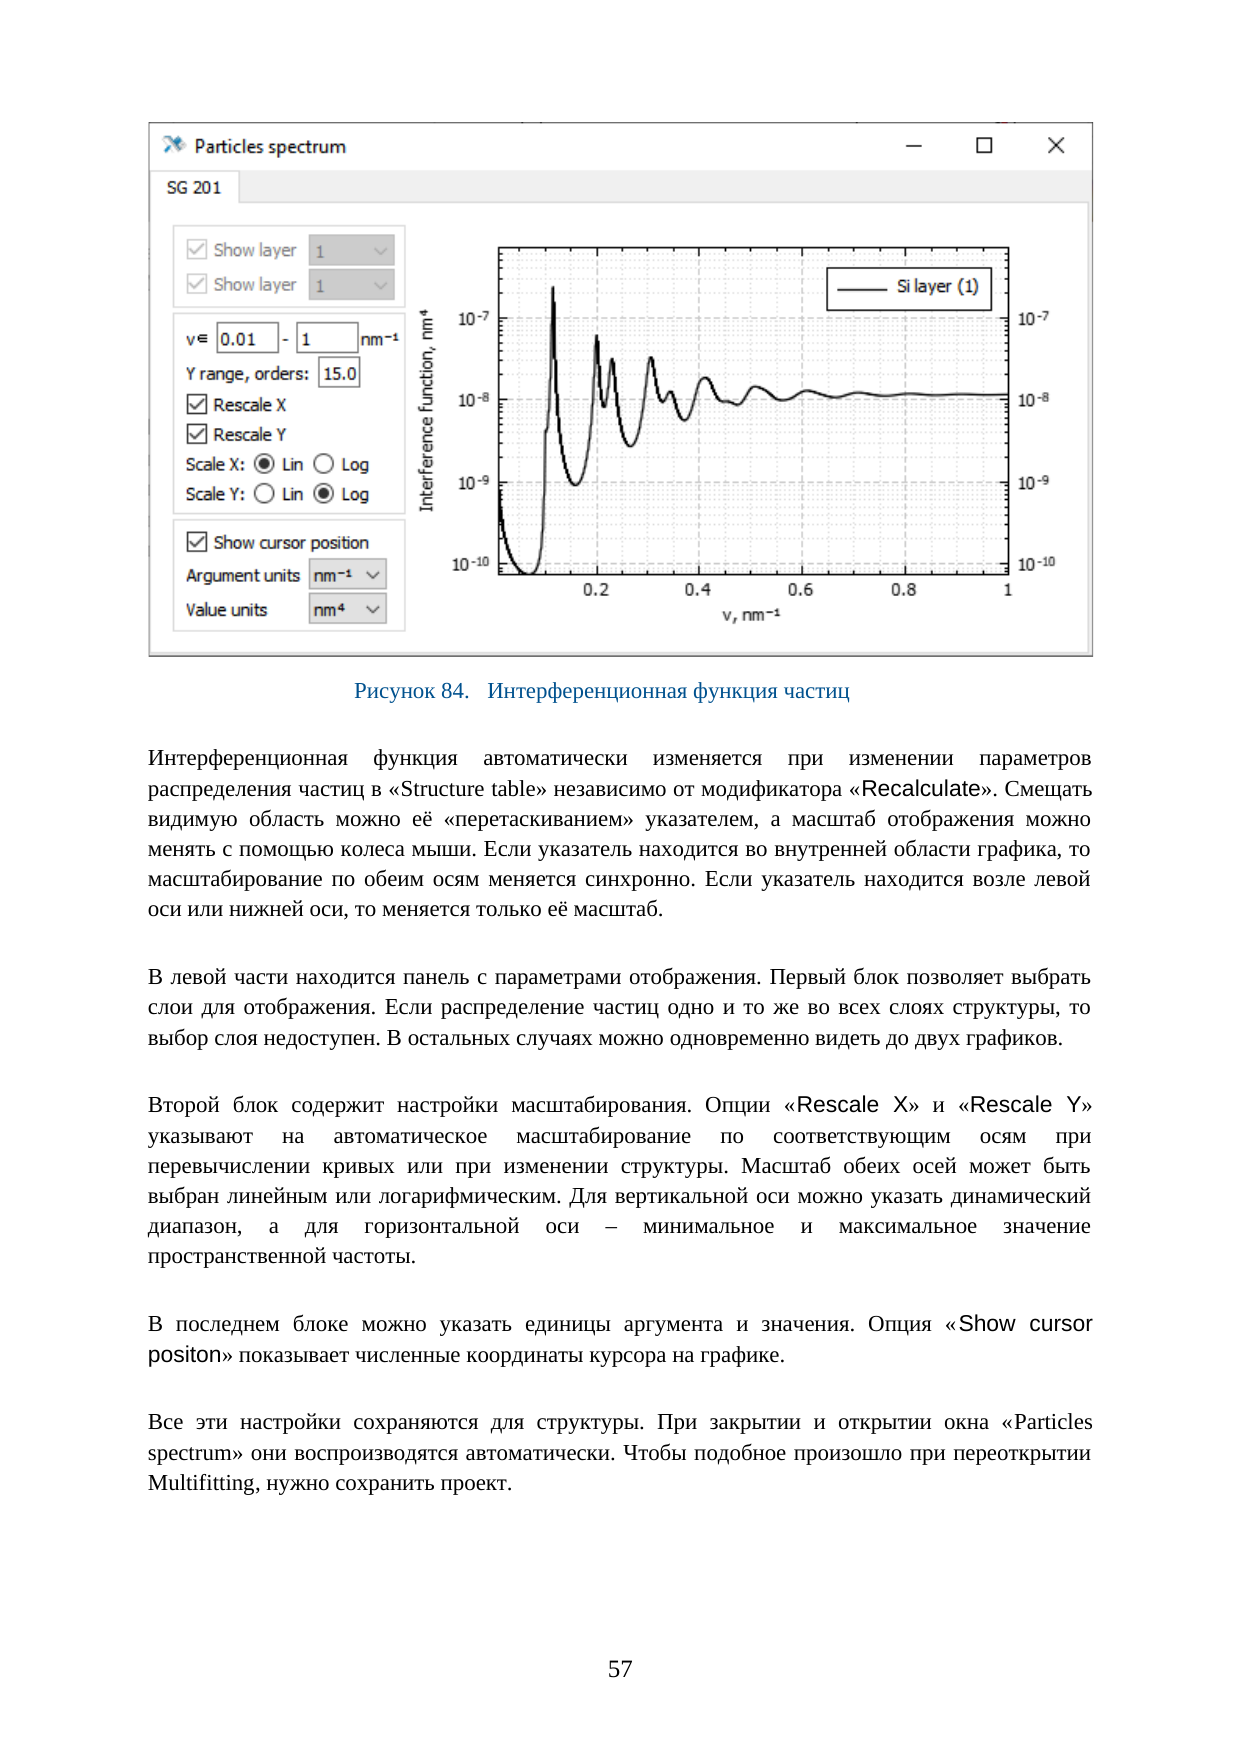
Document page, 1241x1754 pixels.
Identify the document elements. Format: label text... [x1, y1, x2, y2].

text Все эти настройки сохраняются для структуры. При закрытии и открытии окна «Particles spectrum» они воспроизводятся автоматически. Чтобы подобное произошло при переоткрытии Multifitting, нужно сохранить проект. [148, 1408, 1093, 1495]
text В последнем блоке можно указать единицы аргумента и значения. Опция «Show cursor positon» показывает численные координаты курсора на графике. [148, 1310, 1093, 1367]
picture [148, 122, 1094, 657]
text Второй блок содержит настройки масштабирования. Опции «Rescale X» и «Rescale Y» указывают на автоматическое масштабирование по соответствующим осям при перевычислении кривых или при изменении структуры. Масштаб обеих осей может быть выбран линейным или логарифмическим. Для вертикальной оси можно указать динамический диапазон, а для горизонтальной оси – минимальное и максимальное значение пространственной частоты. [148, 1091, 1093, 1269]
text В левой части находится панель с параметрами отображения. Первый блок позволяет выбрать слои для отображения. Если распределение частиц одно и то же во всех слоях структуры, то выбор слоя недоступен. В остальных случаях можно одновременно видеть до двух графиков. [148, 963, 1093, 1050]
text Интерференционная функция автоматически изменяется при изменении параметров распределения частиц в «Structure table» независимо от модификатора «Recalculate». Смещать видимую область можно её «перетаскиванием» указателем, а масштаб отображения можно менять с помощью колеса мыши. Если указатель находится во внутренней области графика, то масштабирование по обеим осям меняется синхронно. Если указатель находится возле левой оси или нижней оси, то меняется только её масштаб. [148, 744, 1093, 922]
list Интерференционная функция частиц [178, 657, 1093, 703]
